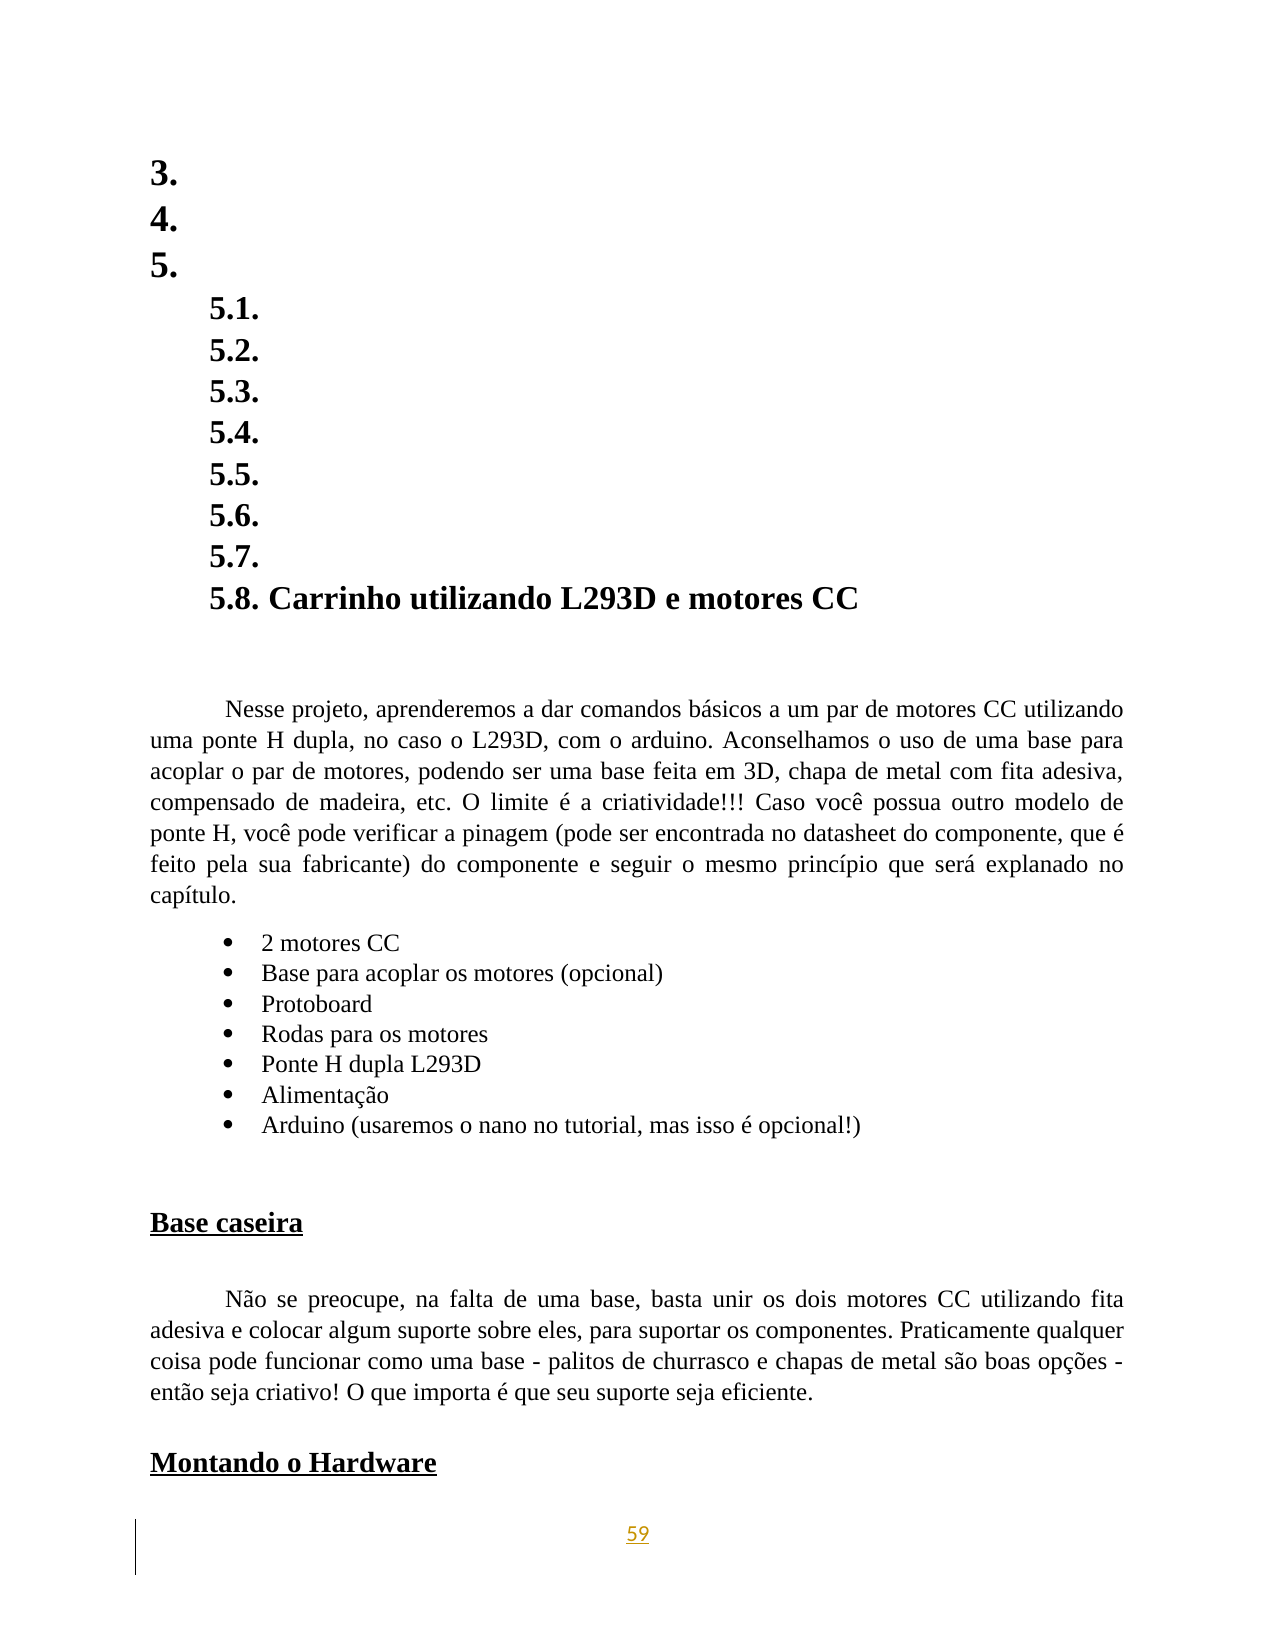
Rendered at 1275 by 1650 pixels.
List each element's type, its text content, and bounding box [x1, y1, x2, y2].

list Arduino (usaremos o nano no tutorial, mas isso é opcional!) [224, 1110, 1125, 1139]
list Alimentação [224, 1080, 1125, 1109]
text Nesse projeto, aprenderemos a dar comandos básicos a um par de motores CC utilizando uma ponte H dupla, no caso o L293D, com o arduino. Aconselhamos o uso de uma base para acoplar o par de motores, podendo ser uma base feita em 3D, chapa de metal com fita adesiva, compensado de madeira, etc. O limite é a criatividade!!! Caso você possua outro modelo de ponte H, você pode verificar a pinagem (pode ser encontrada no datasheet do componente, que é feito pela sua fabricante) do componente e seguir o mesmo princípio que será explanado no capítulo. [150, 694, 1125, 909]
list Protoboard [224, 989, 1125, 1017]
list Carrinho utilizando L293D e motores CC [209, 578, 1125, 616]
list Ponte H dupla L293D [224, 1049, 1125, 1078]
list Base para acoplar os motores (opcional) [224, 958, 1125, 987]
text Montando o Hardware [150, 1445, 1125, 1479]
text Base caseira [150, 1205, 1125, 1239]
text Não se preocupe, na falta de uma base, basta unir os dois motores CC utilizando fita adesiva e colocar algum suporte sobre eles, para suportar os componentes. Praticamente qualquer coisa pode funcionar como uma base - palitos de churrasco e chapas de metal são boas opções - então seja criativo! O que importa é que seu suporte seja eficiente. [150, 1284, 1125, 1406]
list 2 motores CC [224, 928, 1125, 957]
list Rodas para os motores [224, 1019, 1125, 1048]
